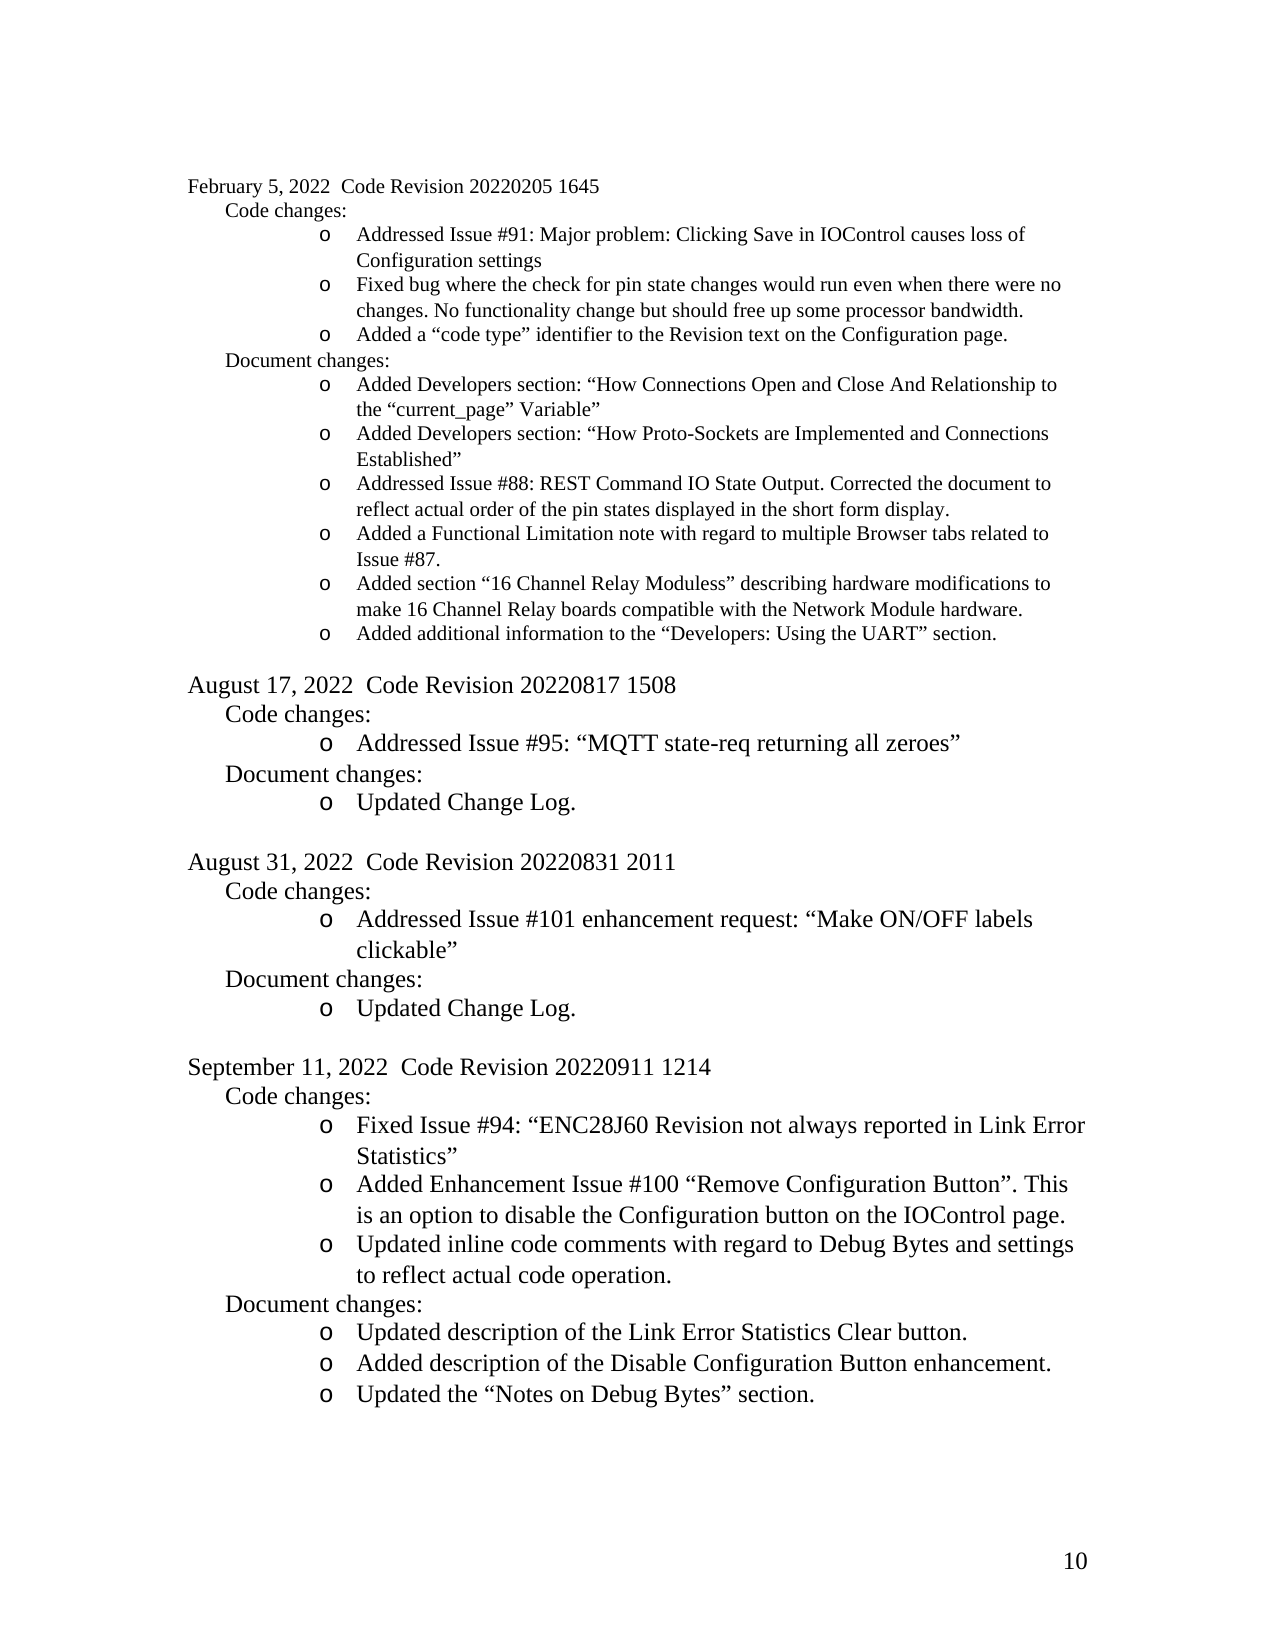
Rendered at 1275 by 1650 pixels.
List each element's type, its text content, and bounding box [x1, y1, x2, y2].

list Addressed Issue #101 enhancement request: “Make ON/OFF labels clickable” [319, 904, 1087, 964]
list Addressed Issue #88: REST Command IO State Output. Corrected the document to reflect actual order of the pin states displayed in the short form display. [319, 471, 1087, 521]
list Added Developers section: “How Connections Open and Close And Relationship to the “current_page” Variable” [319, 372, 1087, 421]
list Updated Change Log. [319, 993, 1087, 1024]
list Fixed Issue #94: “ENC28J60 Revision not always reported in Link Error Statistics” [319, 1110, 1087, 1169]
text August 31, 2022 Code Revision 20220831 2011 [187, 847, 1087, 876]
list Added Developers section: “How Proto-Sockets are Implemented and Connections Established” [319, 421, 1087, 471]
text February 5, 2022 Code Revision 20220205 1645 [187, 174, 1087, 198]
list Addressed Issue #91: Major problem: Clicking Save in IOControl causes loss of Configuration settings [319, 222, 1087, 272]
list Added description of the Disable Configuration Button enhancement. [319, 1348, 1087, 1379]
list Updated the “Notes on Debug Bytes” section. [319, 1379, 1087, 1410]
list Added a “code type” identifier to the Revision text on the Configuration page. [319, 322, 1087, 347]
list Updated description of the Link Error Statistics Clear button. [319, 1317, 1087, 1348]
list Updated Change Log. [319, 787, 1087, 818]
list Added additional information to the “Developers: Using the UART” section. [319, 621, 1087, 646]
text Code changes: [225, 876, 1087, 904]
text Document changes: [225, 964, 1087, 993]
list Added a Functional Limitation note with regard to multiple Browser tabs related to Issue #87. [319, 521, 1087, 571]
list Added Enhancement Issue #100 “Remove Configuration Button”. This is an option to disable the Configuration button on the IOControl page. [319, 1169, 1087, 1229]
text Document changes: [225, 347, 1087, 372]
text Code changes: [225, 1081, 1087, 1110]
text August 17, 2022 Code Revision 20220817 1508 [187, 670, 1087, 699]
text September 11, 2022 Code Revision 20220911 1214 [187, 1052, 1087, 1081]
list Addressed Issue #95: “MQTT state-req returning all zeroes” [319, 728, 1087, 759]
text Code changes: [225, 198, 1087, 222]
text Document changes: [225, 1289, 1087, 1317]
list Updated inline code comments with regard to Debug Bytes and settings to reflect actual code operation. [319, 1229, 1087, 1289]
text Code changes: [225, 699, 1087, 728]
text Document changes: [225, 759, 1087, 787]
list Added section “16 Channel Relay Moduless” describing hardware modifications to make 16 Channel Relay boards compatible with the Network Module hardware. [319, 571, 1087, 621]
list Fixed bug where the check for pin state changes would run even when there were no changes. No functionality change but should free up some processor bandwidth. [319, 272, 1087, 322]
